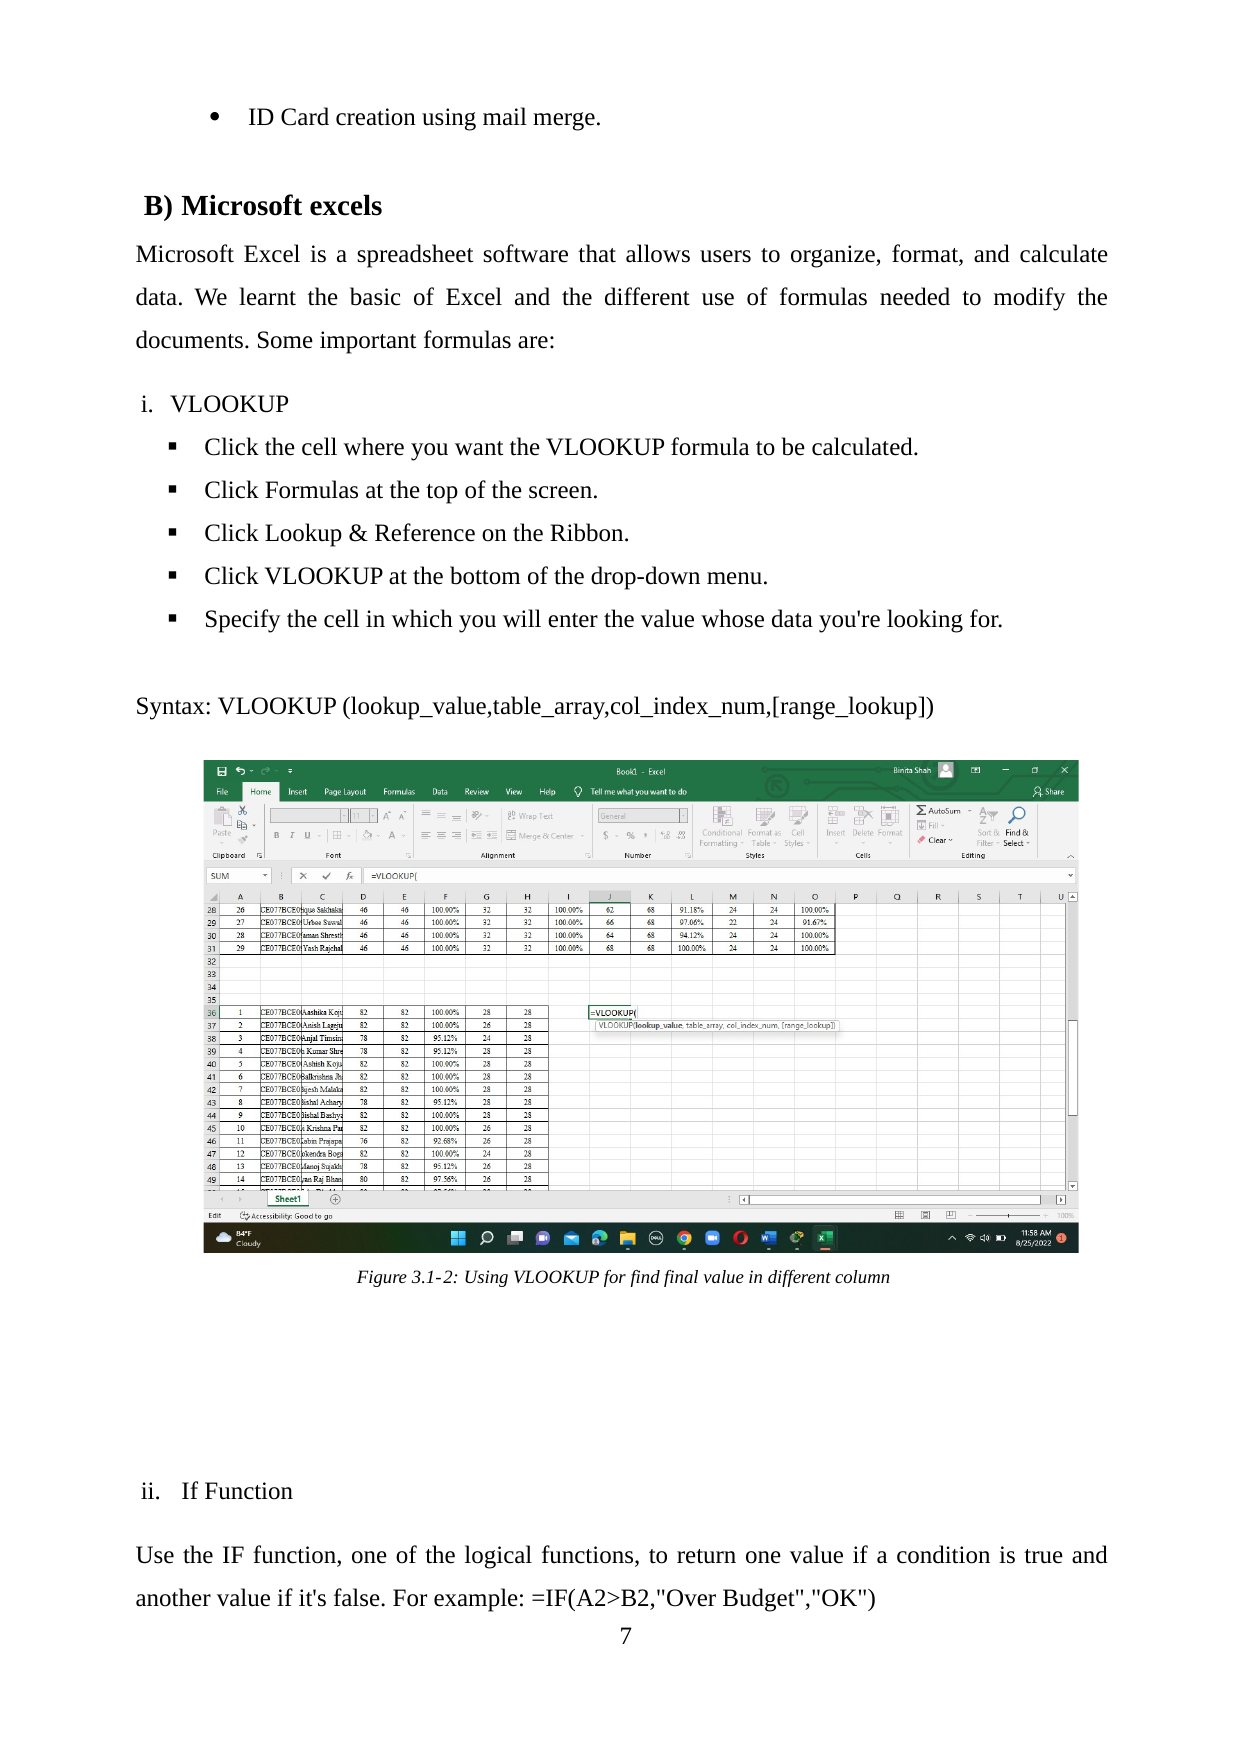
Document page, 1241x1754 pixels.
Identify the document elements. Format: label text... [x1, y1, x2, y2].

text Syntax: VLOOKUP (lookup_value,table_array,col_index_num,[range_lookup]) [135, 691, 1109, 719]
list Click Lookup & Reference on the Ribbon. [167, 518, 1109, 547]
list VLOOKUP [141, 389, 1109, 418]
list ID Card creation using mail merge. [210, 102, 1109, 131]
list Specify the cell in which you will enter the value whose data you're looking for. [167, 604, 1109, 633]
list Click VLOOKUP at the bottom of the drop-down menu. [167, 561, 1109, 590]
list Click Formulas at the top of the screen. [167, 475, 1109, 504]
list Click the cell where you want the VLOOKUP formula to be calculated. [167, 432, 1109, 461]
picture [203, 760, 1079, 1253]
text Use the IF function, one of the logical functions, to return one value if a condition is true and another value if it's false. For example: =IF(A2>B2,"Over Budget","OK") [135, 1540, 1109, 1612]
text Microsoft Excel is a spreadsheet software that allows users to organize, format, and calculate data. We learnt the basic of Excel and the different use of formulas needed to modify the documents. Some important formulas are: [135, 239, 1109, 354]
list If Function [141, 1476, 1109, 1505]
list Microsoft excels [144, 188, 1109, 222]
